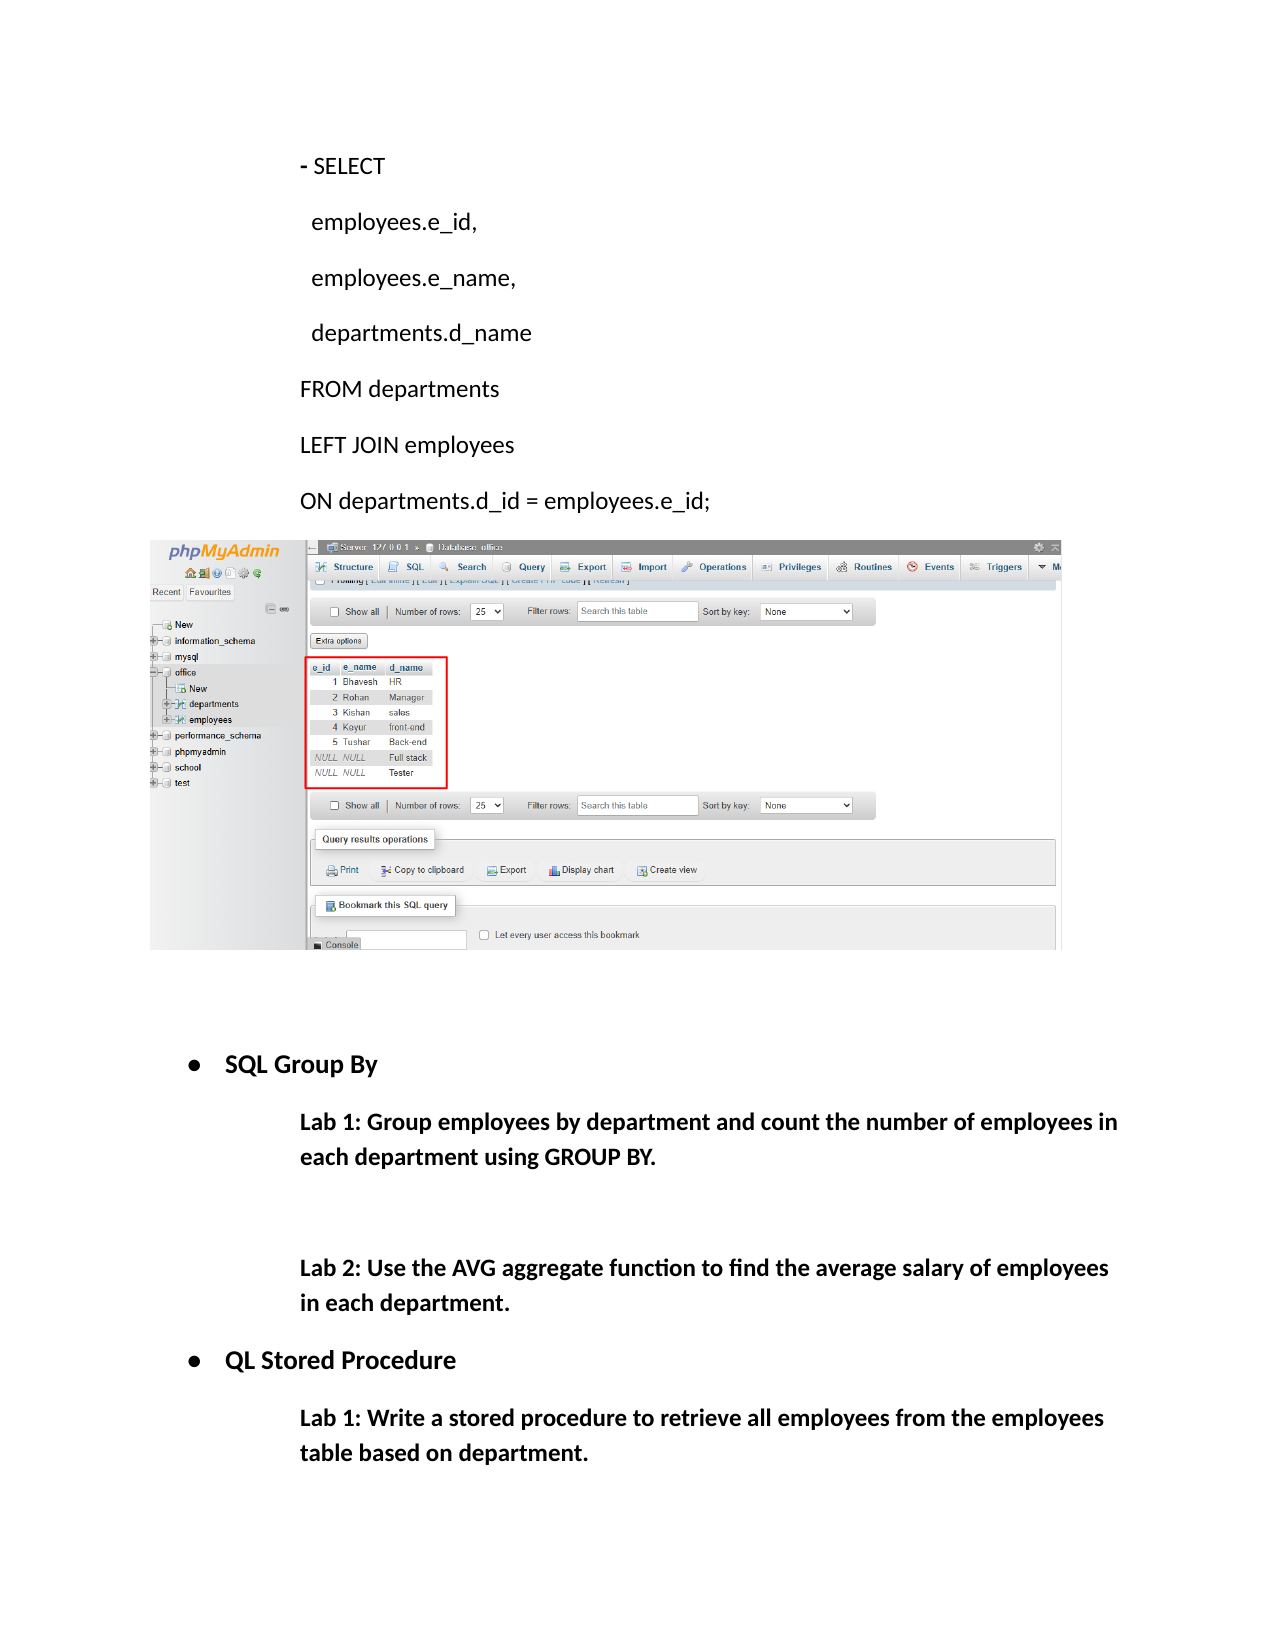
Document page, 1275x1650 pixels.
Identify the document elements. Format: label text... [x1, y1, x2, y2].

text employees.e_name, [300, 262, 1125, 292]
text FROM departments [300, 373, 1125, 404]
list QL Stored Procedure [187, 1343, 1125, 1376]
text employees.e_id, [300, 206, 1125, 236]
list SQL Group By [187, 1047, 1125, 1080]
text Lab 2: Use the AVG aggregate function to find the average salary of employees in each department. [300, 1252, 1125, 1318]
text LEFT JOIN employees [300, 429, 1125, 460]
text - SELECT [300, 150, 1125, 181]
text Lab 1: Write a stored procedure to retrieve all employees from the employees table based on department. [300, 1402, 1125, 1468]
text departments.d_name [300, 317, 1125, 348]
picture [150, 540, 1062, 950]
text ON departments.d_id = employees.e_id; [300, 485, 1125, 516]
text Lab 1: Group employees by department and count the number of employees in each department using GROUP BY. [300, 1106, 1125, 1171]
